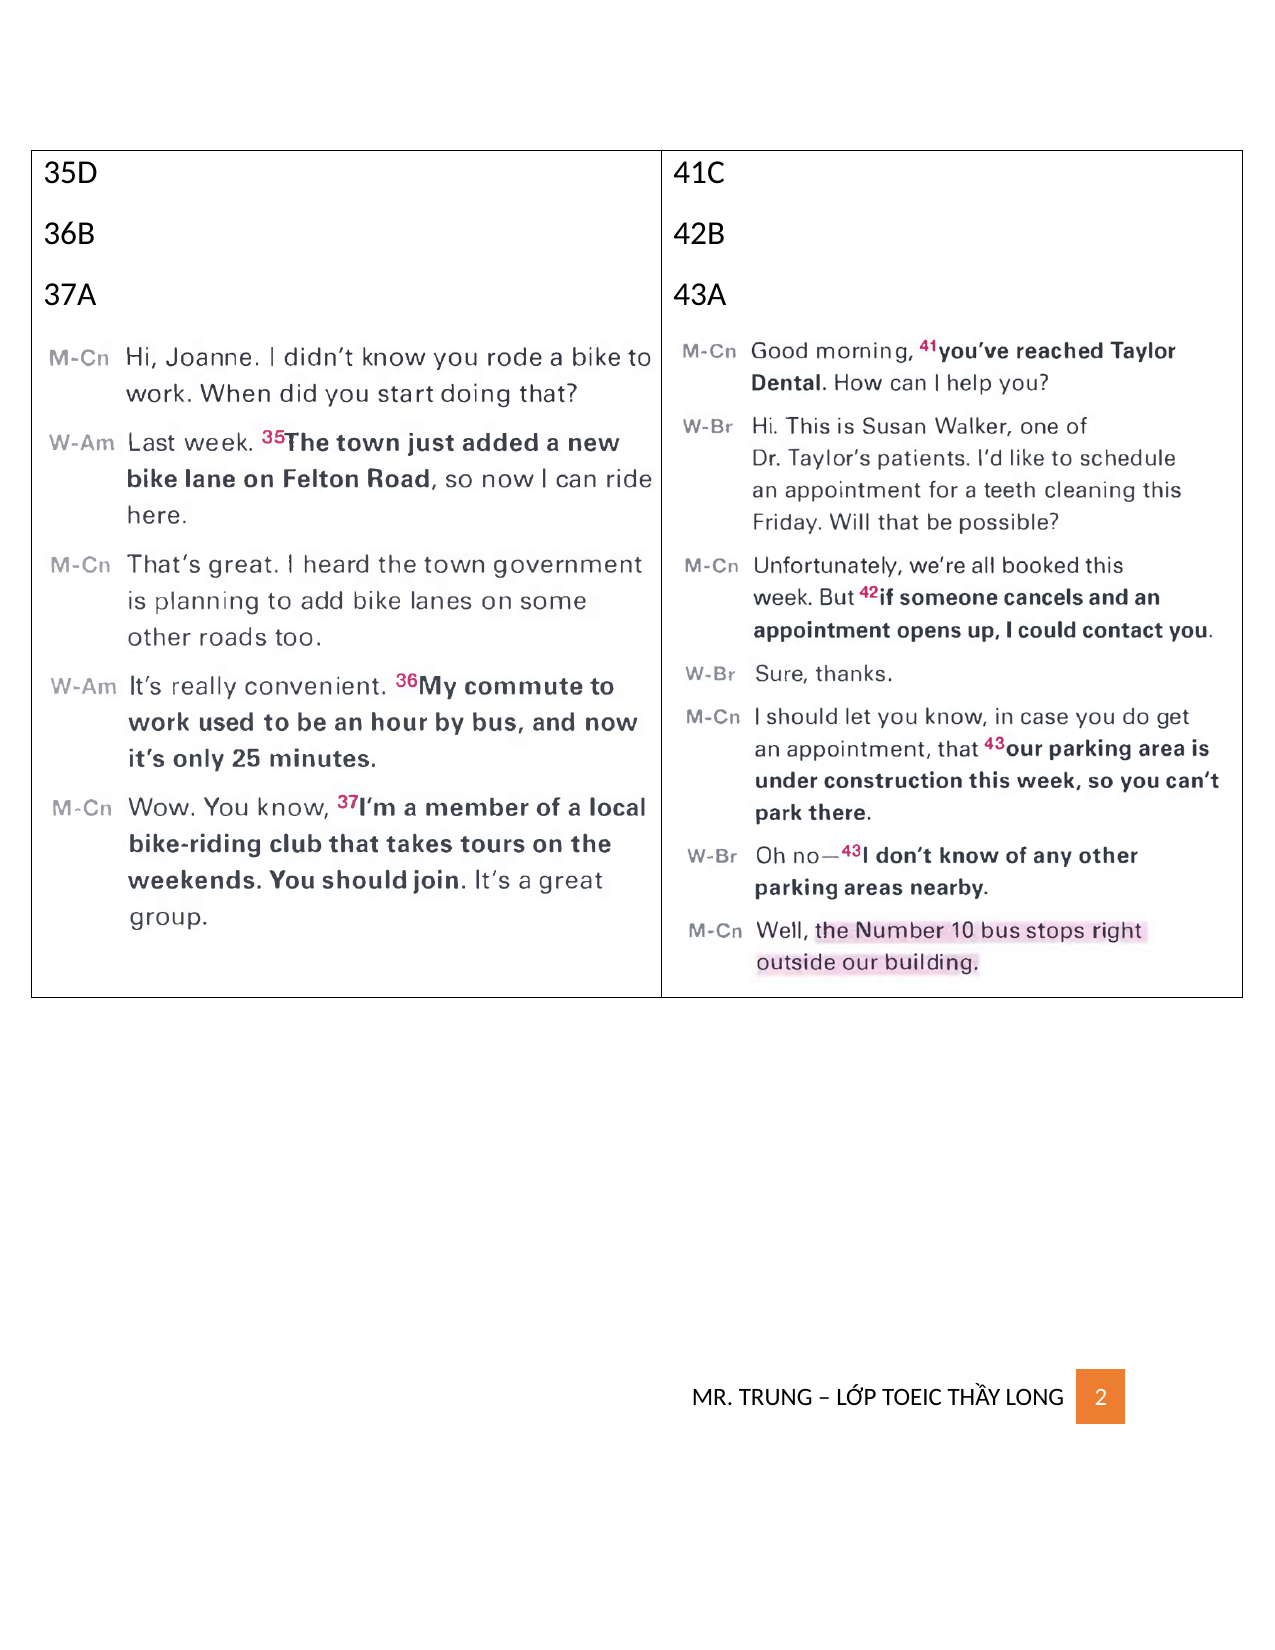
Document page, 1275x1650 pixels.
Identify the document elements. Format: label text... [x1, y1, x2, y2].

picture [677, 334, 1228, 983]
table_cell 35D 36B 37A [32, 151, 661, 997]
table_cell 41C 42B 43A [662, 151, 1242, 997]
picture [43, 334, 655, 941]
